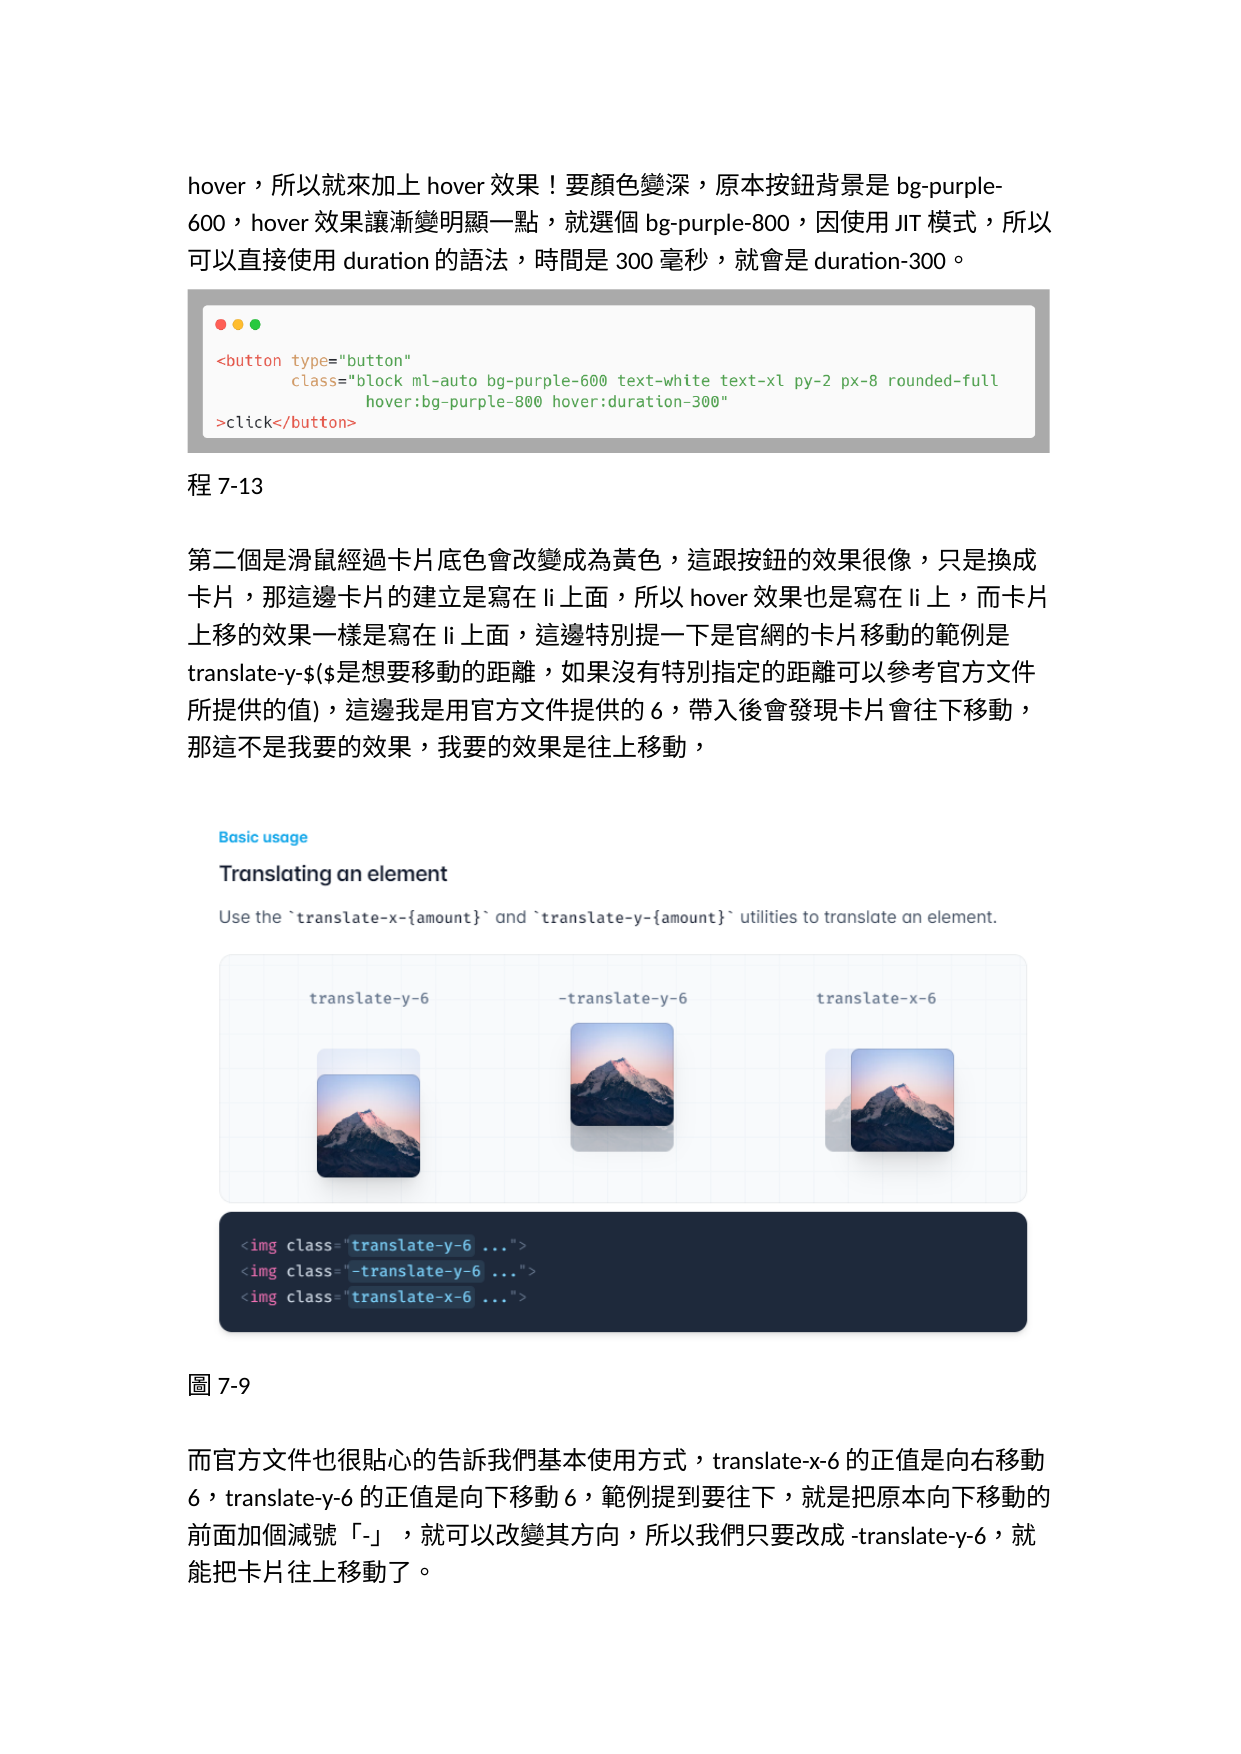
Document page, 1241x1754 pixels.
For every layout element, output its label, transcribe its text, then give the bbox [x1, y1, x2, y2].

text 而官方文件也很貼心的告訴我們基本使用方式，translate-x-6 的正值是向右移動6，translate-y-6 的正值是向下移動6，範例提到要往下，就是把原本向下移動的前面加個減號「-」，就可以改變其方向，所以我們只要改成 -translate-y-6，就能把卡片往上移動了。 [187, 1439, 1053, 1589]
text 程7-13 [187, 464, 1053, 502]
text 圖7-9 [187, 1364, 1053, 1402]
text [187, 164, 1053, 277]
picture [187, 807, 1053, 1359]
picture [187, 289, 1050, 453]
text 第二個是滑鼠經過卡片底色會改變成為黃色，這跟按鈕的效果很像，只是換成卡片，那這邊卡片的建立是寫在 li上面，所以hover 效果也是寫在li 上，而卡片上移的效果一樣是寫在 li 上面，這邊特別提一下是官網的卡片移動的範例是 translate-y-$($是想要移動的距離，如果沒有特別指定的距離可以參考官方文件所提供的值)，這邊我是用官方文件提供的6，帶入後會發現卡片會往下移動，那這不是我要的效果，我要的效果是往上移動， [187, 539, 1053, 764]
